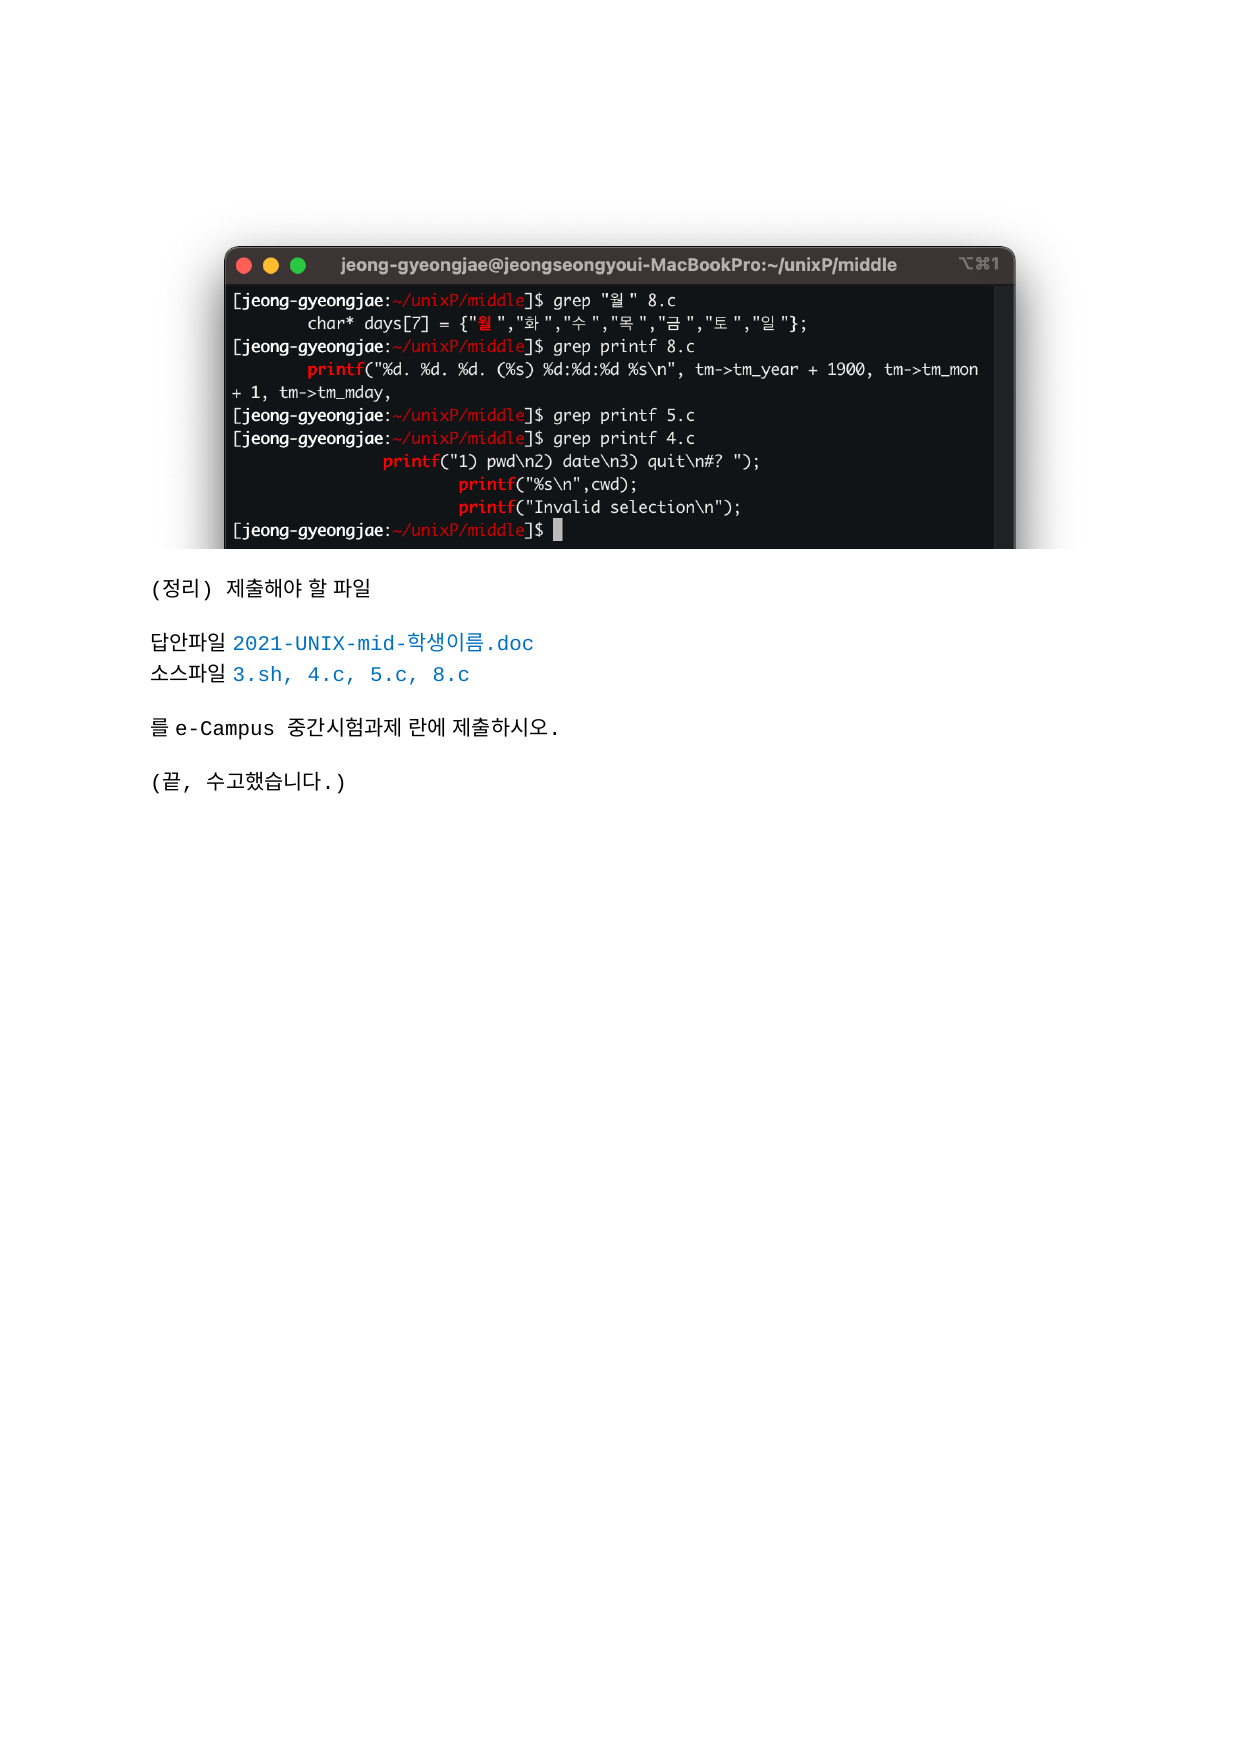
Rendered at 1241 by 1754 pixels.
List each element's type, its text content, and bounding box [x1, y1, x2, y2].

text (정리) 제출해야 할 파일 [150, 572, 1090, 603]
text 소스파일 3.sh, 4.c, 5.c, 8.c [150, 657, 1090, 687]
text 답안파일 2021-UNIX-mid-학생이름.doc [150, 627, 1090, 657]
text 를 e-Campus 중간시험과제 란에 제출하시오. [150, 711, 1090, 741]
picture [150, 195, 1090, 549]
text (끝, 수고했습니다.) [150, 765, 1090, 796]
